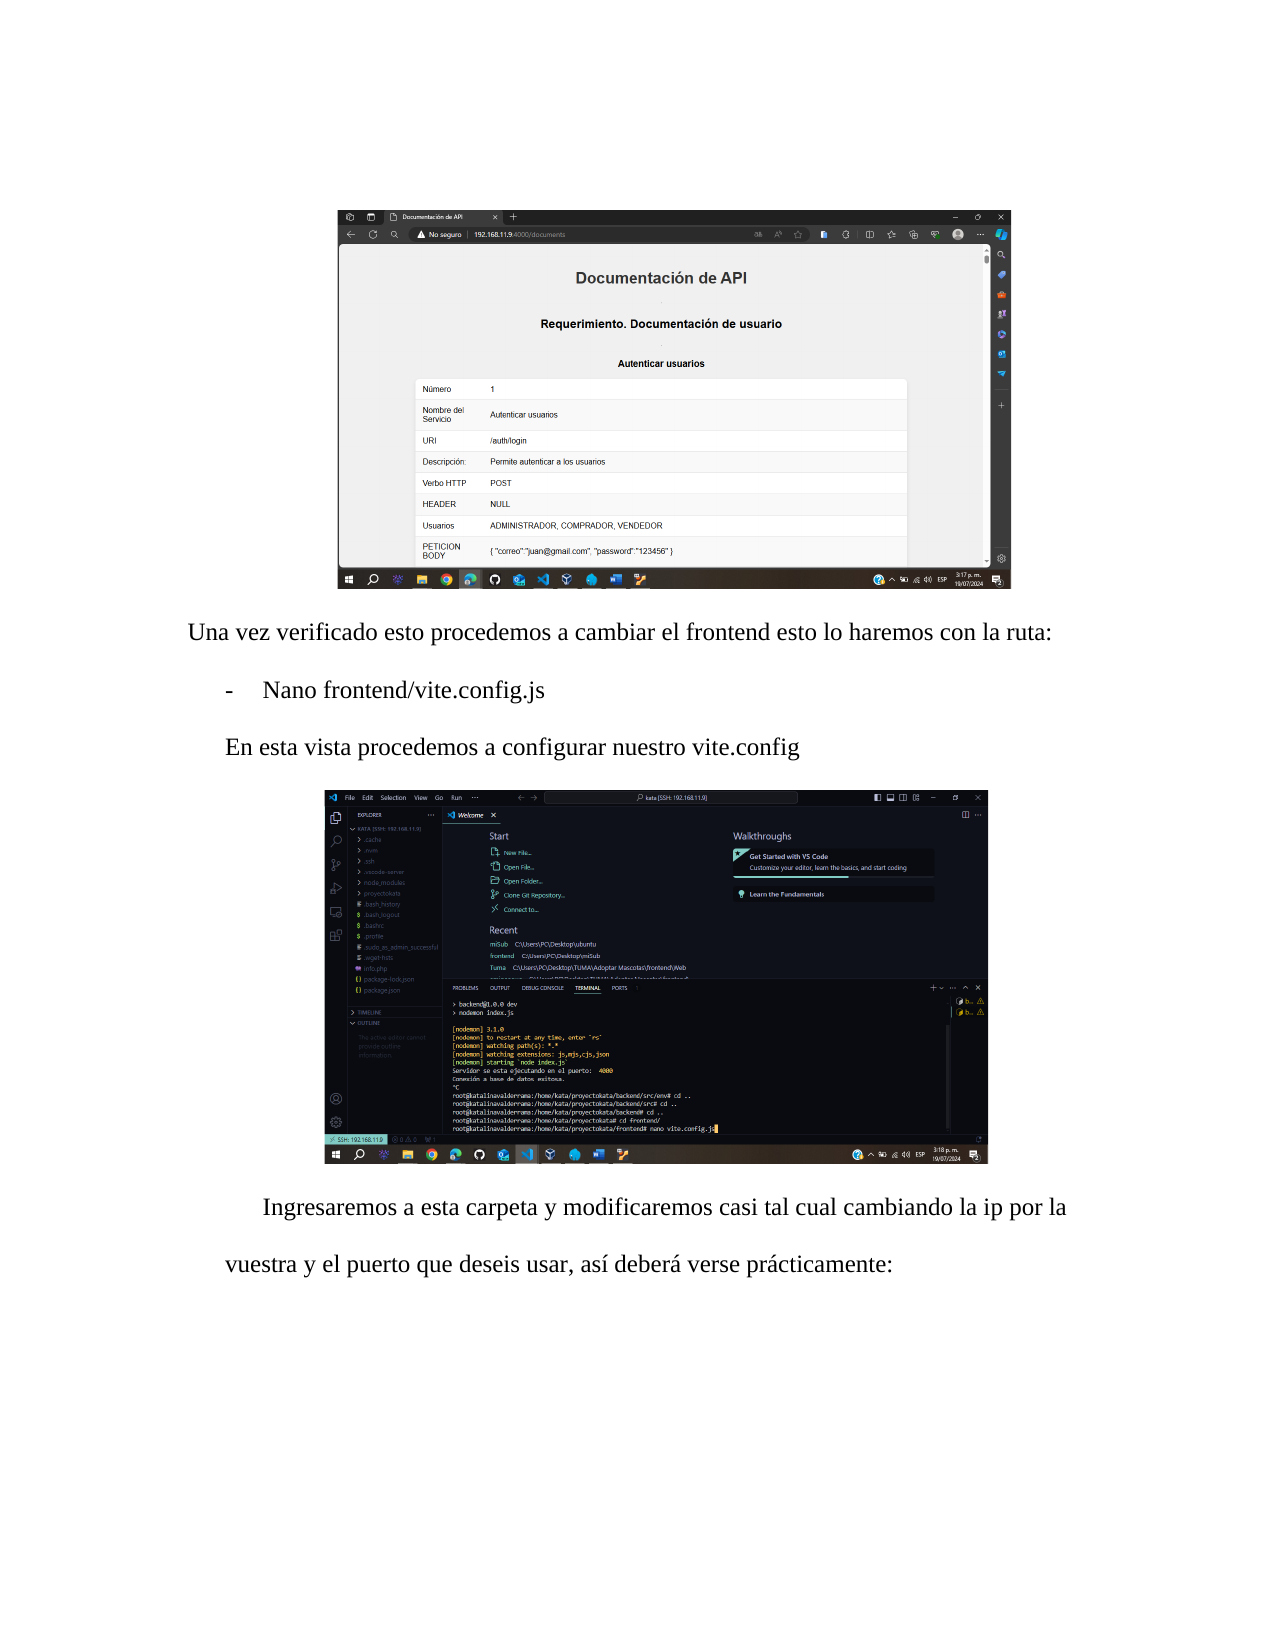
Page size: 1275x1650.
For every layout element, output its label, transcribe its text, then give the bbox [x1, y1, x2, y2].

list Nano frontend/vite.config.js [225, 675, 1087, 704]
picture [324, 790, 989, 1164]
text Una vez verificado esto procedemos a cambiar el frontend esto lo haremos con la ruta: [187, 617, 1087, 646]
text En esta vista procedemos a configurar nuestro vite.config [225, 732, 1087, 761]
picture [337, 210, 1012, 589]
text Ingresaremos a esta carpeta y modificaremos casi tal cual cambiando la ip por la vuestra y el puerto que deseis usar, así deberá verse prácticamente: [225, 1192, 1087, 1278]
